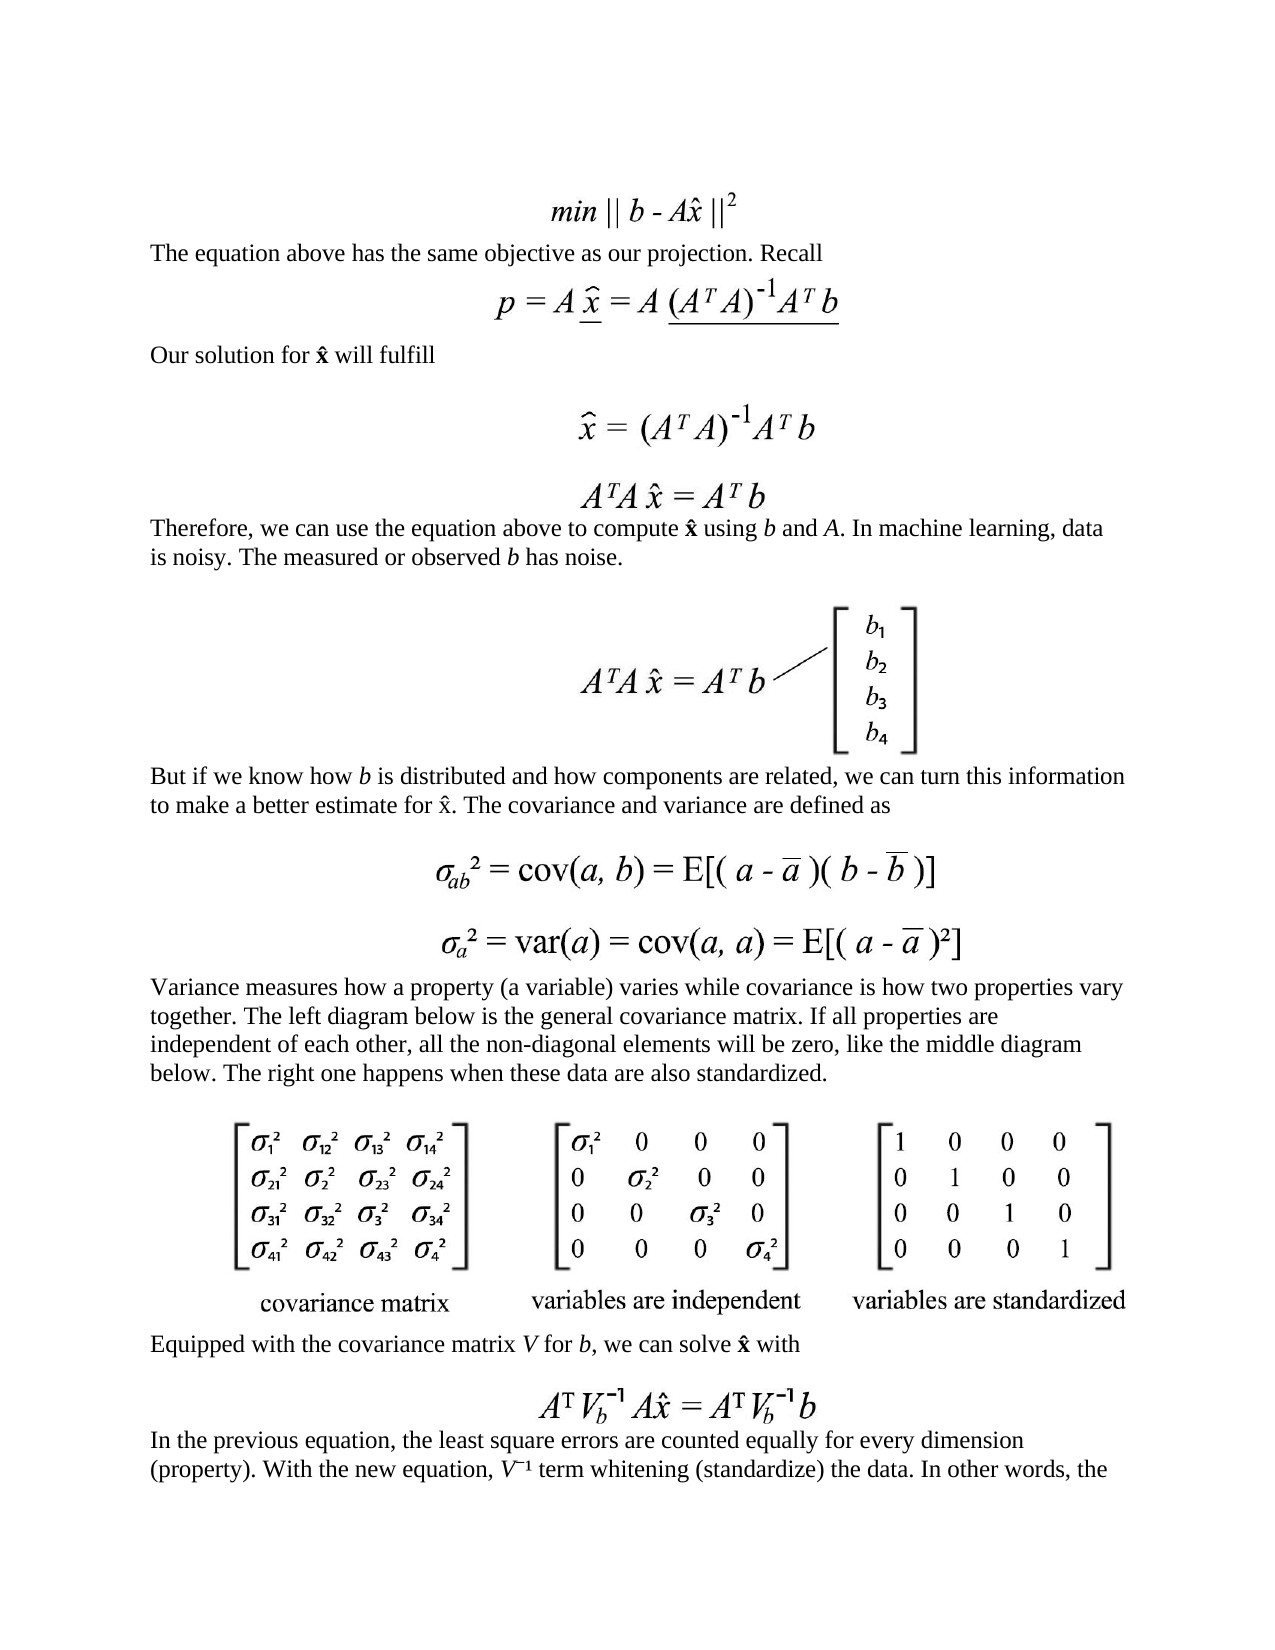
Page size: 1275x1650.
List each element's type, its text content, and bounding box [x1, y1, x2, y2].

picture [150, 1118, 1200, 1327]
text But if we know how b is distributed and how components are related, we can turn this information to make a better estimate for x̂. The covariance and variance are defined as [150, 761, 1125, 818]
text Our solution for x̂ will fulfill [150, 340, 1125, 369]
text Therefore, we can use the equation above to compute x̂ using b and A. In machine learning, data is noisy. The measured or observed b has noise. [150, 513, 1125, 571]
picture [150, 181, 1200, 237]
picture [150, 400, 1200, 512]
picture [150, 267, 1200, 338]
text Variance measures how a property (a variable) varies while covariance is how two properties vary together. The left diagram below is the general covariance matrix. If all properties are independent of each other, all the non-diagonal elements will be zero, like the middle diagram below. The right one happens when these data are also standardized. [150, 972, 1125, 1087]
picture [150, 1388, 1200, 1424]
text The equation above has the same objective as our projection. Recall [150, 238, 1125, 267]
picture [150, 602, 1200, 759]
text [150, 1425, 1125, 1483]
picture [150, 849, 1200, 970]
text Equipped with the covariance matrix V for b, we can solve x̂ with [150, 1329, 1125, 1357]
